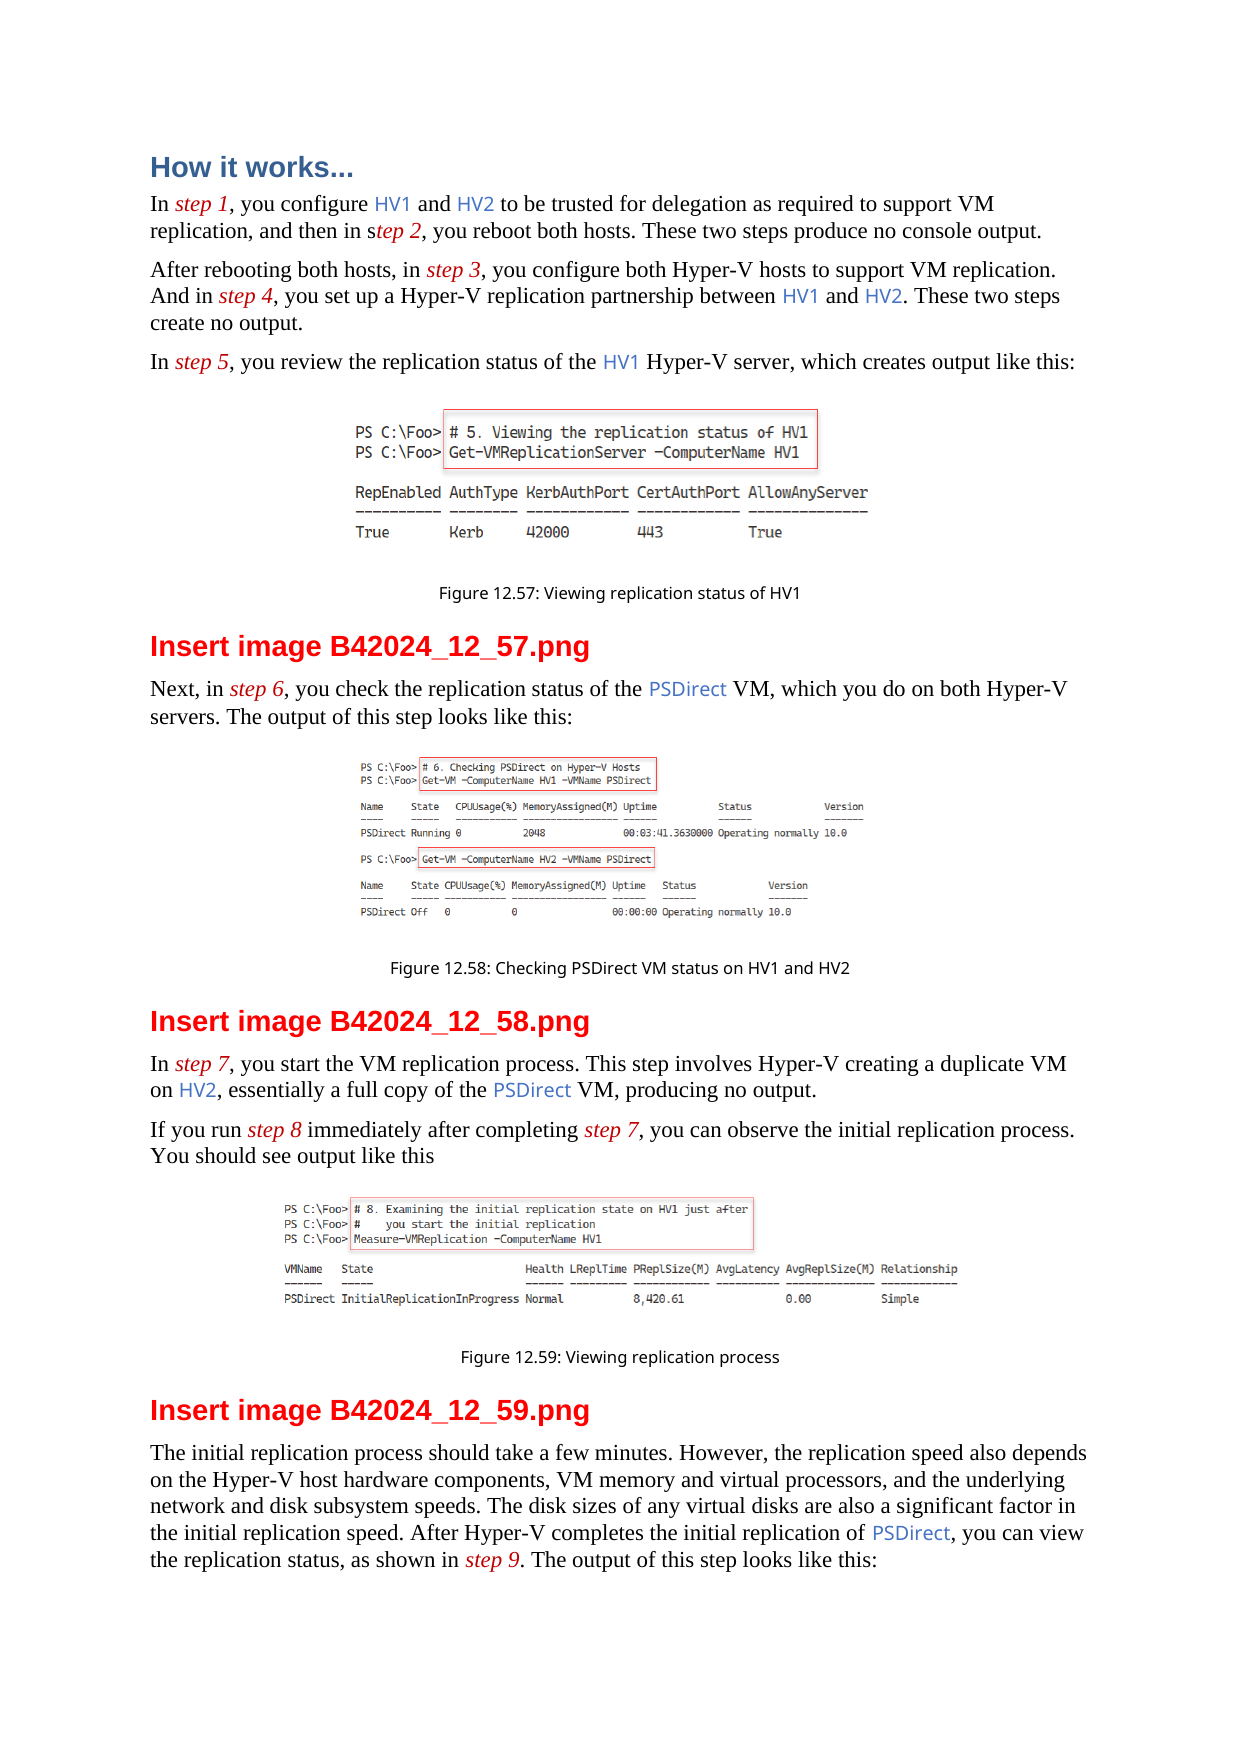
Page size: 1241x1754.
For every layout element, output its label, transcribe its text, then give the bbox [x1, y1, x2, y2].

picture [351, 754, 890, 932]
text Figure 12.58: Checking PSDirect VM status on HV1 and HV2 [150, 956, 1090, 979]
text After rebooting both hosts, in step 3, you configure both Hyper-V hosts to support VM replication. And in step 4, you set up a Hyper-V replication partnership between HV1 and HV2. These two steps create no output. [150, 256, 1090, 336]
text In step 5, you review the replication status of the HV1 Hyper-V server, which creates output like this: [150, 348, 1090, 375]
picture [350, 400, 891, 557]
text In step 7, you start the VM replication process. This step involves Hyper-V creating a duplicate VM on HV2, essentially a full copy of the PSDirect VM, producing no output. [150, 1050, 1090, 1104]
text The initial replication process should take a few minutes. However, the replication speed also depends on the Hyper-V host hardware components, VM memory and virtual processors, and the underlying network and disk subsystem speeds. The disk sizes of any virtual disks are also a significant factor in the initial replication speed. After Hyper-V completes the initial replication of PSDirect, you can view the replication status, as shown in step 9. The output of this step looks like this: [150, 1439, 1090, 1572]
text Insert image B42024_12_59.png [150, 1393, 1090, 1427]
text Insert image B42024_12_57.png [150, 629, 1090, 663]
text In step 1, you configure HV1 and HV2 to be trusted for delegation as required to support VM replication, and then in step 2, you reboot both hosts. These two steps produce no console output. [150, 190, 1090, 243]
text Figure 12.59: Viewing replication process [150, 1346, 1090, 1368]
subtitle How it works... [150, 150, 1090, 183]
text Insert image B42024_12_58.png [150, 1004, 1090, 1038]
text Next, in step 6, you check the replication status of the PSDirect VM, which you do on both Hyper-V servers. The output of this step looks like this: [150, 676, 1090, 729]
picture [271, 1193, 969, 1321]
text If you run step 8 immediately after completing step 7, you can observe the initial replication process. You should see output like this [150, 1116, 1090, 1169]
text Figure 12.57: Viewing replication status of HV1 [150, 582, 1090, 604]
